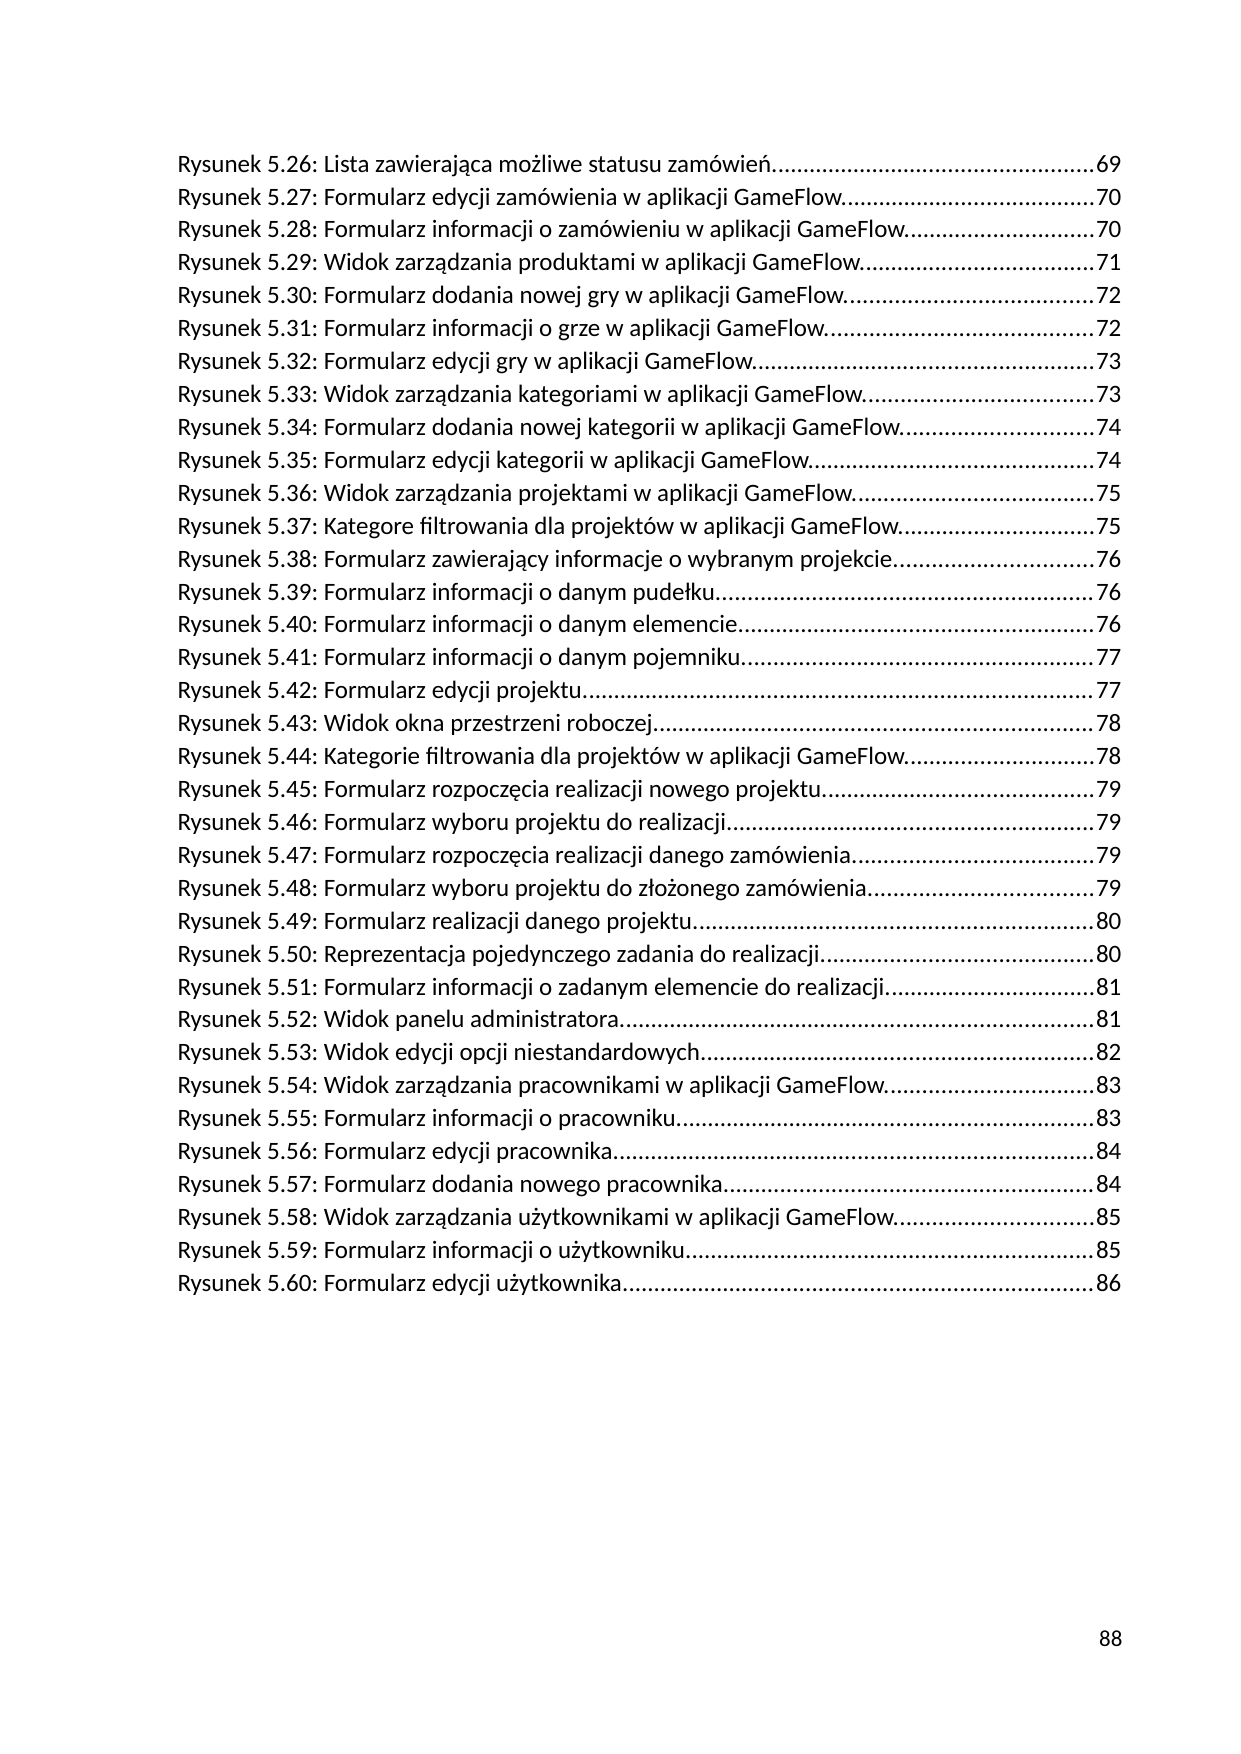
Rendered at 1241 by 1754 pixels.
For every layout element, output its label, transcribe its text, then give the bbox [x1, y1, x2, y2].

text Rysunek 5.29: Widok zarządzania produktami w aplikacji GameFlow. 71 [177, 246, 1122, 277]
text Rysunek 5.58: Widok zarządzania użytkownikami w aplikacji GameFlow. 85 [177, 1201, 1122, 1232]
text Rysunek 5.41: Formularz informacji o danym pojemniku. 77 [177, 641, 1122, 672]
text Rysunek 5.36: Widok zarządzania projektami w aplikacji GameFlow. 75 [177, 477, 1122, 507]
text Rysunek 5.56: Formularz edycji pracownika. 84 [177, 1135, 1122, 1166]
text Rysunek 5.52: Widok panelu administratora. 81 [177, 1003, 1122, 1034]
text Rysunek 5.50: Reprezentacja pojedynczego zadania do realizacji. 80 [177, 938, 1122, 968]
text Rysunek 5.33: Widok zarządzania kategoriami w aplikacji GameFlow. 73 [177, 378, 1122, 409]
text Rysunek 5.47: Formularz rozpoczęcia realizacji danego zamówienia. 79 [177, 839, 1122, 869]
text Rysunek 5.28: Formularz informacji o zamówieniu w aplikacji GameFlow. 70 [177, 213, 1122, 244]
text Rysunek 5.48: Formularz wyboru projektu do złożonego zamówienia. 79 [177, 872, 1122, 902]
text Rysunek 5.42: Formularz edycji projektu. 77 [177, 674, 1122, 705]
text Rysunek 5.27: Formularz edycji zamówienia w aplikacji GameFlow. 70 [177, 181, 1122, 211]
text Rysunek 5.46: Formularz wyboru projektu do realizacji. 79 [177, 806, 1122, 837]
text Rysunek 5.60: Formularz edycji użytkownika. 86 [177, 1267, 1122, 1297]
text Rysunek 5.39: Formularz informacji o danym pudełku. 76 [177, 576, 1122, 606]
text Rysunek 5.54: Widok zarządzania pracownikami w aplikacji GameFlow. 83 [177, 1069, 1122, 1100]
text Rysunek 5.43: Widok okna przestrzeni roboczej. 78 [177, 707, 1122, 738]
text Rysunek 5.26: Lista zawierająca możliwe statusu zamówień. 69 [177, 148, 1122, 178]
text Rysunek 5.32: Formularz edycji gry w aplikacji GameFlow. 73 [177, 345, 1122, 376]
text Rysunek 5.40: Formularz informacji o danym elemencie. 76 [177, 608, 1122, 639]
text Rysunek 5.37: Kategore filtrowania dla projektów w aplikacji GameFlow. 75 [177, 510, 1122, 540]
text Rysunek 5.59: Formularz informacji o użytkowniku. 85 [177, 1234, 1122, 1264]
text Rysunek 5.49: Formularz realizacji danego projektu. 80 [177, 905, 1122, 935]
text Rysunek 5.55: Formularz informacji o pracowniku. 83 [177, 1102, 1122, 1133]
text Rysunek 5.44: Kategorie filtrowania dla projektów w aplikacji GameFlow. 78 [177, 740, 1122, 771]
text Rysunek 5.31: Formularz informacji o grze w aplikacji GameFlow. 72 [177, 312, 1122, 343]
text Rysunek 5.45: Formularz rozpoczęcia realizacji nowego projektu. 79 [177, 773, 1122, 804]
text Rysunek 5.51: Formularz informacji o zadanym elemencie do realizacji. 81 [177, 971, 1122, 1001]
text Rysunek 5.57: Formularz dodania nowego pracownika. 84 [177, 1168, 1122, 1199]
text Rysunek 5.30: Formularz dodania nowej gry w aplikacji GameFlow. 72 [177, 279, 1122, 310]
text Rysunek 5.53: Widok edycji opcji niestandardowych. 82 [177, 1036, 1122, 1067]
text Rysunek 5.34: Formularz dodania nowej kategorii w aplikacji GameFlow. 74 [177, 411, 1122, 442]
text Rysunek 5.38: Formularz zawierający informacje o wybranym projekcie. 76 [177, 543, 1122, 573]
text Rysunek 5.35: Formularz edycji kategorii w aplikacji GameFlow. 74 [177, 444, 1122, 474]
